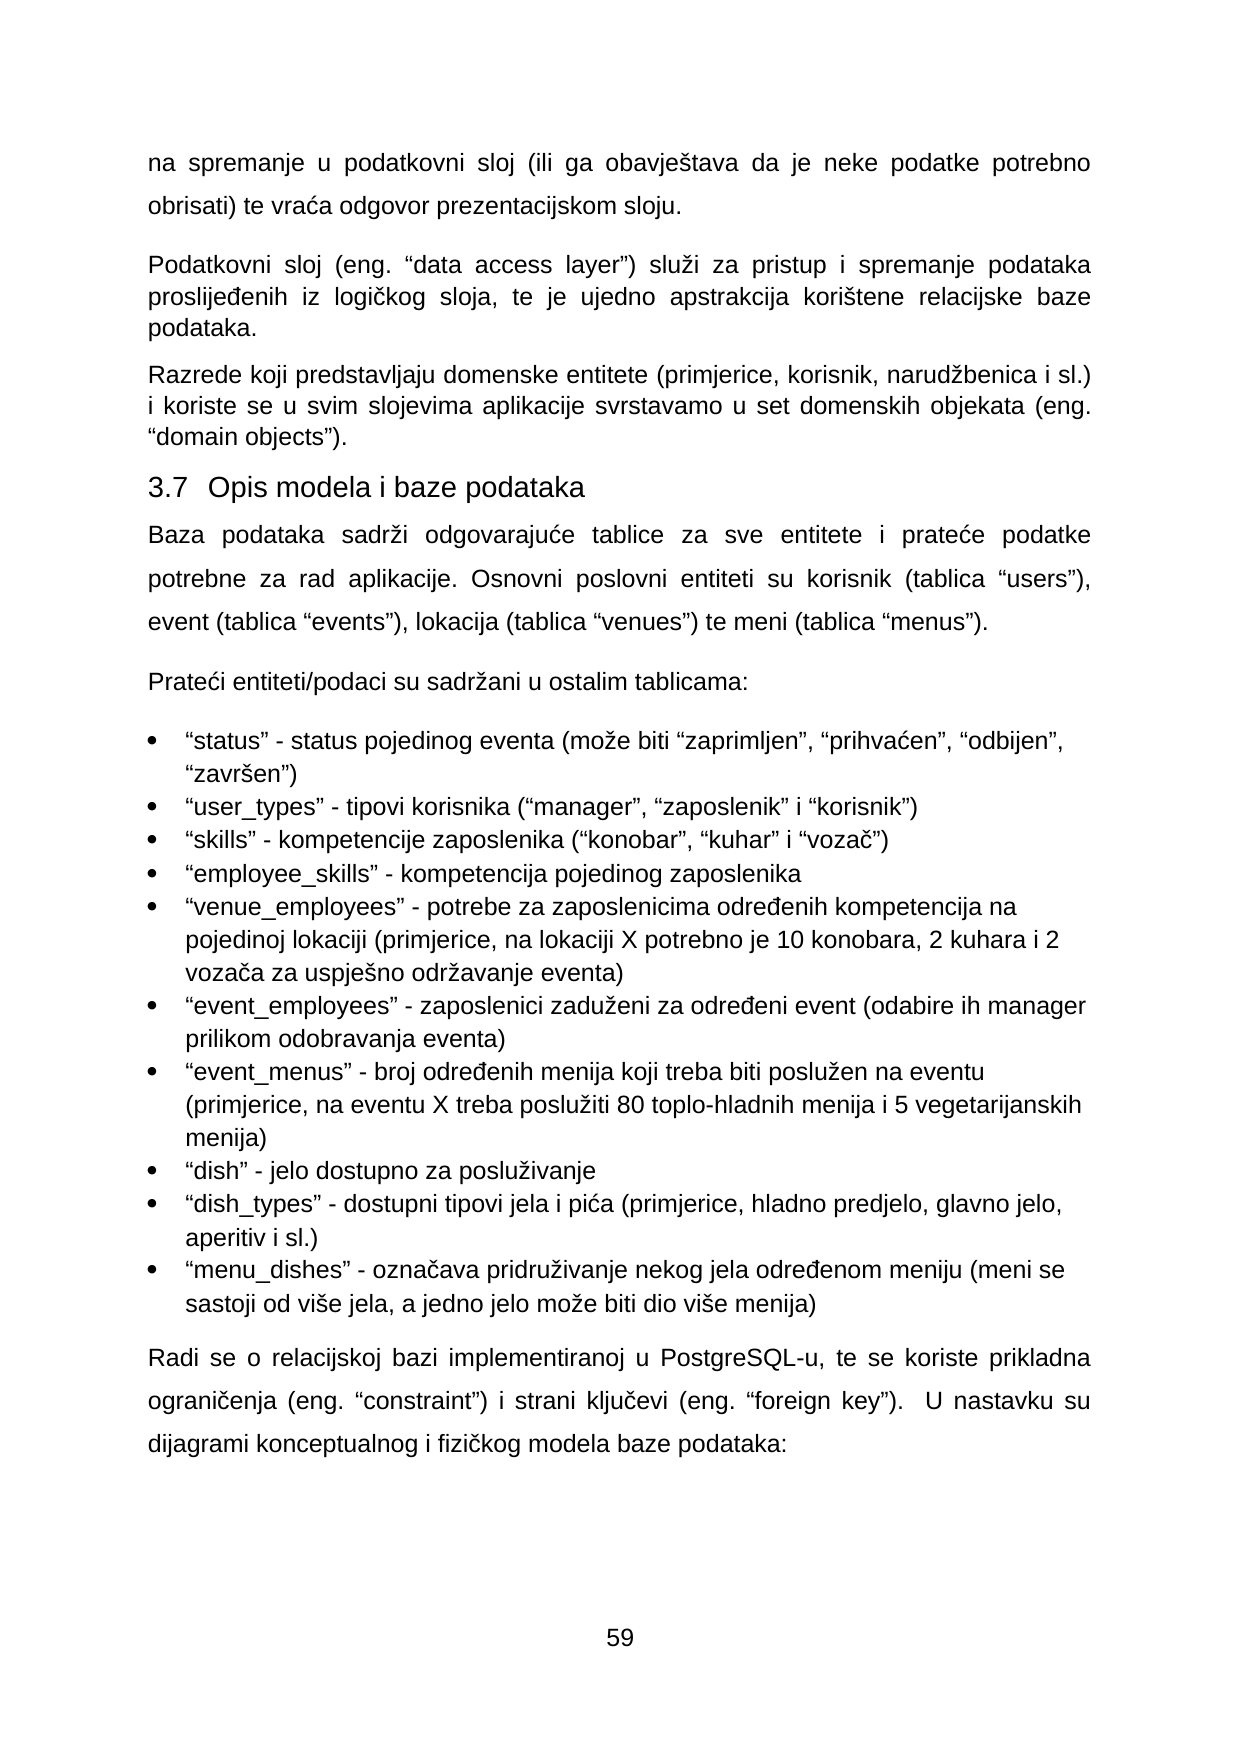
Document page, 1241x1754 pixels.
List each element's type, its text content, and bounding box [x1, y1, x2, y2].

subtitle Opis modela i baze podataka [148, 470, 1093, 504]
text Razrede koji predstavljaju domenske entitete (primjerice, korisnik, narudžbenica i sl.) i koriste se u svim slojevima aplikacije svrstavamo u set domenskih objekata (eng. “domain objects”). [148, 360, 1093, 451]
list “employee_skills” - kompetencija pojedinog zaposlenika [148, 859, 1093, 887]
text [148, 148, 1093, 219]
text Baza podataka sadrži odgovarajuće tablice za sve entitete i prateće podatke potrebne za rad aplikacije. Osnovni poslovni entiteti su korisnik (tablica “users”), event (tablica “events”), lokacija (tablica “venues”) te meni (tablica “menus”). [148, 520, 1093, 635]
list “venue_employees” - potrebe za zaposlenicima određenih kompetencija na pojedinoj lokaciji (primjerice, na lokaciji X potrebno je 10 konobara, 2 kuhara i 2 vozača za uspješno održavanje eventa) [148, 892, 1093, 987]
text Prateći entiteti/podaci su sadržani u ostalim tablicama: [148, 666, 1093, 695]
list “event_employees” - zaposlenici zaduženi za određeni event (odabire ih manager prilikom odobravanja eventa) [148, 991, 1093, 1053]
list “dish_types” - dostupni tipovi jela i pića (primjerice, hladno predjelo, glavno jelo, aperitiv i sl.) [148, 1189, 1093, 1251]
list “skills” - kompetencije zaposlenika (“konobar”, “kuhar” i “vozač”) [148, 826, 1093, 854]
text Radi se o relacijskoj bazi implementiranoj u PostgreSQL-u, te se koriste prikladna ograničenja (eng. “constraint”) i strani ključevi (eng. “foreign key”). U nastavku su dijagrami konceptualnog i fizičkog modela baze podataka: [148, 1342, 1093, 1457]
text Podatkovni sloj (eng. “data access layer”) služi za pristup i spremanje podataka proslijeđenih iz logičkog sloja, te je ujedno apstrakcija korištene relacijske baze podataka. [148, 251, 1093, 341]
list “dish” - jelo dostupno za posluživanje [148, 1156, 1093, 1185]
list “menu_dishes” - označava pridruživanje nekog jela određenom meniju (meni se sastoji od više jela, a jedno jelo može biti dio više menija) [148, 1256, 1093, 1317]
list “event_menus” - broj određenih menija koji treba biti poslužen na eventu (primjerice, na eventu X treba poslužiti 80 toplo-hladnih menija i 5 vegetarijanskih menija) [148, 1057, 1093, 1152]
list “user_types” - tipovi korisnika (“manager”, “zaposlenik” i “korisnik”) [148, 792, 1093, 821]
list “status” - status pojedinog eventa (može biti “zaprimljen”, “prihvaćen”, “odbijen”, “završen”) [148, 726, 1093, 788]
